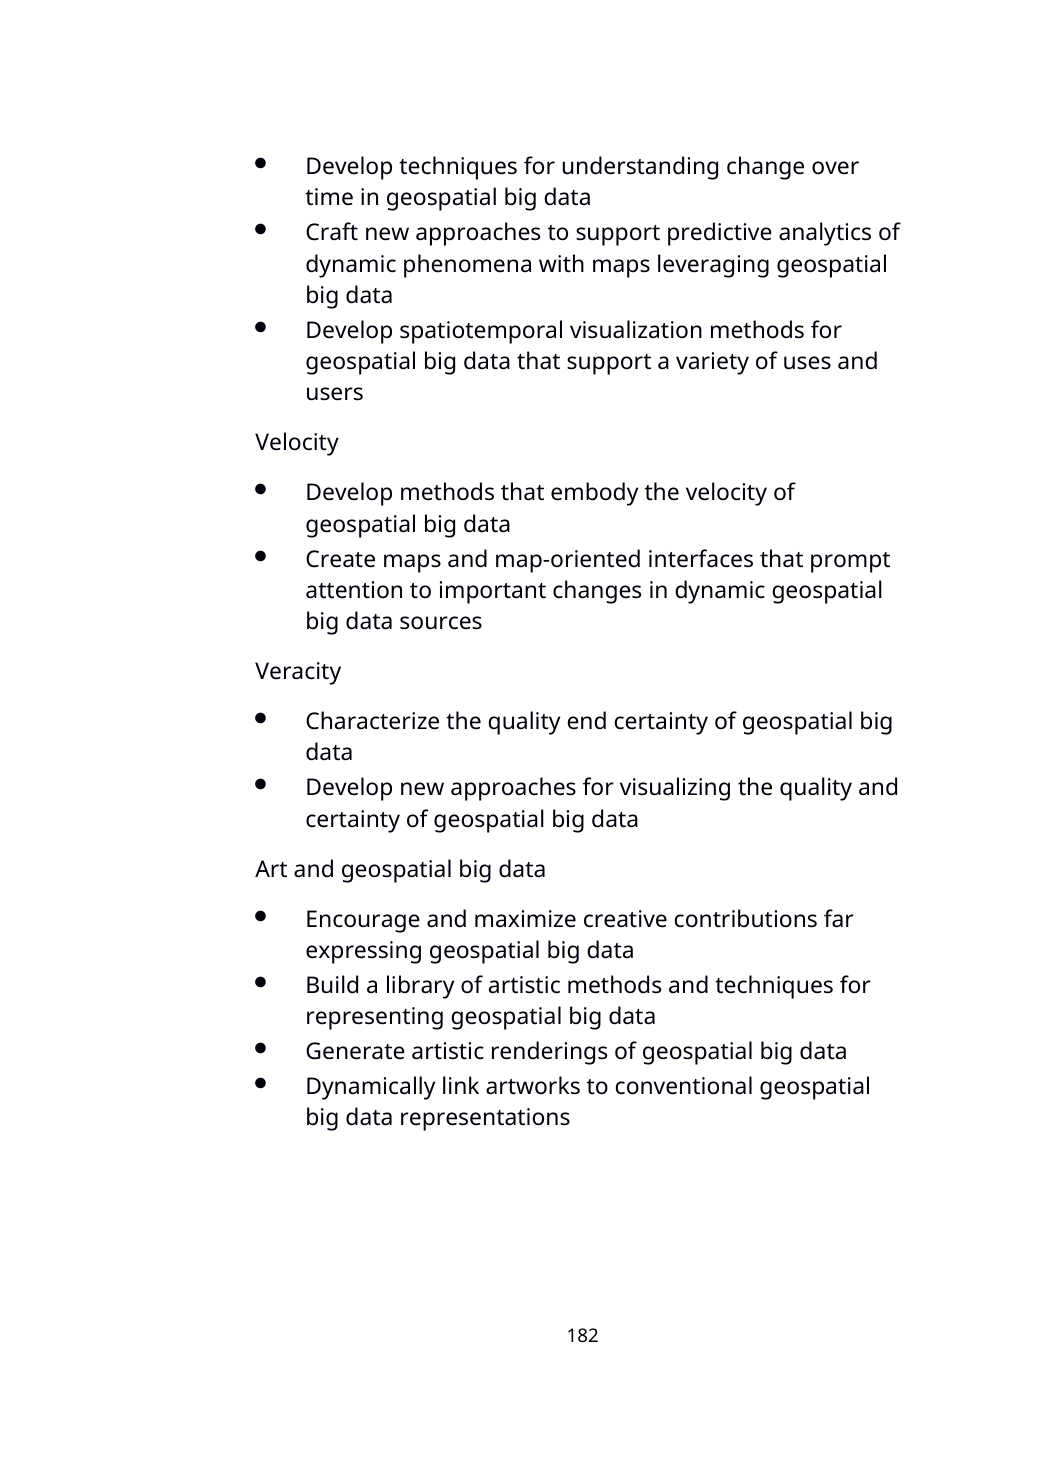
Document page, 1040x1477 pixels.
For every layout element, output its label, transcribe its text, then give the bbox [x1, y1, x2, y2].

list Develop spatiotemporal visualization methods for geospatial big data that support a variety of uses and users [255, 314, 910, 407]
text Art and geospatial big data [255, 852, 910, 884]
list Dynamically link artworks to conventional geospatial big data representations [255, 1070, 910, 1132]
list Develop methods that embody the velocity of geospatial big data [255, 476, 910, 539]
list Encourage and maximize creative contributions far expressing geospatial big data [255, 902, 910, 965]
list Develop techniques for understanding change over time in geospatial big data [255, 150, 910, 212]
list Characterize the quality end certainty of geospatial big data [255, 705, 910, 767]
text Veracity [255, 655, 910, 686]
list Create maps and map-oriented interfaces that prompt attention to important changes in dynamic geospatial big data sources [255, 542, 910, 636]
list Develop new approaches for visualizing the quality and certainty of geospatial big data [255, 771, 910, 834]
list Craft new approaches to support predictive analytics of dynamic phenomena with maps leveraging geospatial big data [255, 216, 910, 310]
text Velocity [255, 426, 910, 457]
list Generate artistic renderings of geospatial big data [255, 1035, 910, 1066]
list Build a library of artistic methods and techniques for representing geospatial big data [255, 969, 910, 1031]
